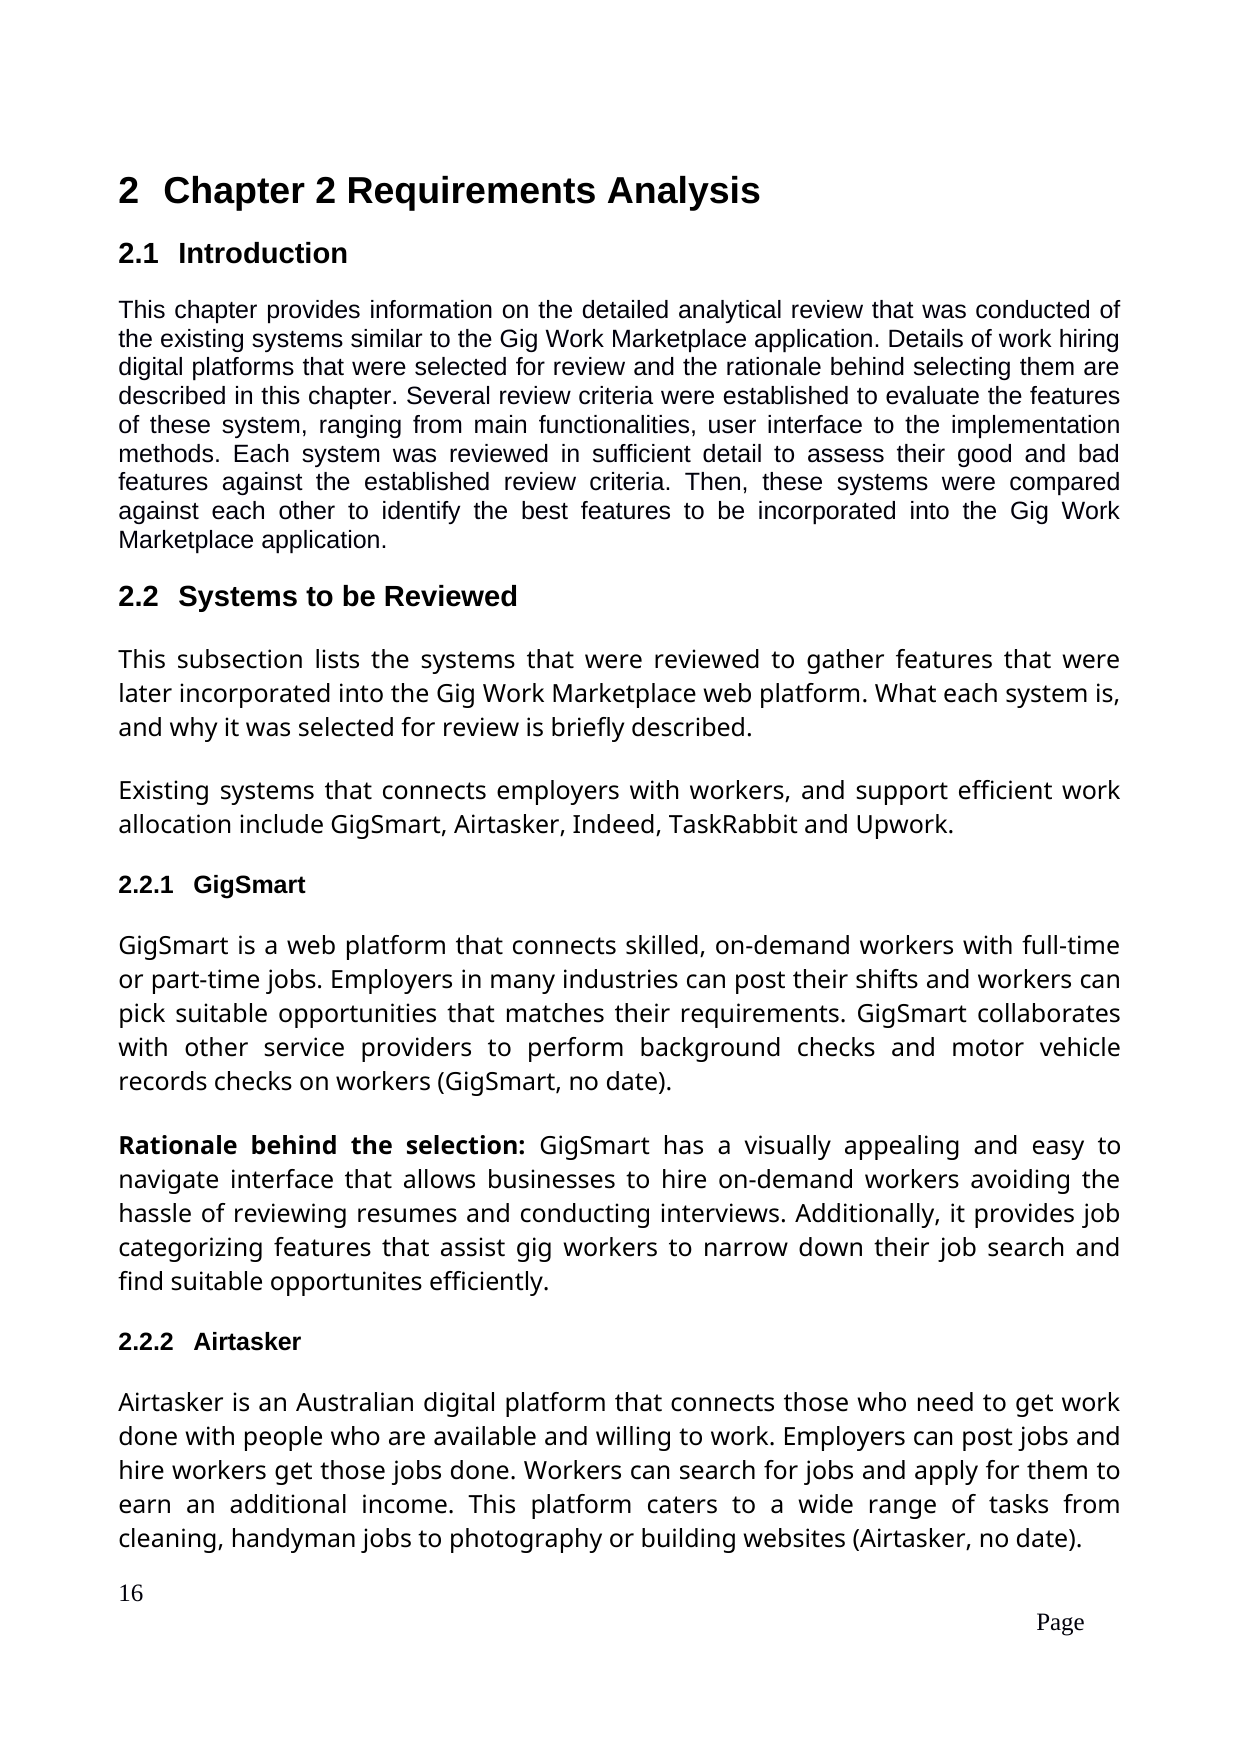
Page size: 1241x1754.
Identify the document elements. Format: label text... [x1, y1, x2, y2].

subtitle Introduction [118, 236, 1122, 270]
text Rationale behind the selection: GigSmart has a visually appealing and easy to navigate interface that allows businesses to hire on-demand workers avoiding the hassle of reviewing resumes and conducting interviews. Additionally, it provides job categorizing features that assist gig workers to narrow down their job search and find suitable opportunites efficiently. [118, 1127, 1122, 1298]
subtitle Airtasker [118, 1327, 1122, 1356]
text Existing systems that connects employers with workers, and support efficient work allocation include GigSmart, Airtasker, Indeed, TaskRabbit and Upwork. [118, 773, 1122, 841]
text Airtasker is an Australian digital platform that connects those who need to get work done with people who are available and willing to work. Employers can post jobs and hire workers get those jobs done. Workers can search for jobs and apply for them to earn an additional income. This platform caters to a wide range of tasks from cleaning, handyman jobs to photography or building websites (Airtasker, no date). [118, 1385, 1122, 1555]
text This chapter provides information on the detailed analytical review that was conducted of the existing systems similar to the Gig Work Marketplace application. Details of work hiring digital platforms that were selected for review and the rationale behind selecting them are described in this chapter. Several review criteria were established to evaluate the features of these system, ranging from main functionalities, user interface to the implementation methods. Each system was reviewed in sufficient detail to assess their good and bad features against the established review criteria. Then, these systems were compared against each other to identify the best features to be incorporated into the Gig Work Marketplace application. [118, 295, 1122, 553]
text GigSmart is a web platform that connects skilled, on-demand workers with full-time or part-time jobs. Employers in many industries can post their shifts and workers can pick suitable opportunities that matches their requirements. GigSmart collaborates with other service providers to perform background checks and motor vehicle records checks on workers (GigSmart, no date). [118, 928, 1122, 1098]
subtitle Chapter 2 Requirements Analysis [118, 168, 1122, 211]
text This subsection lists the systems that were reviewed to gather features that were later incorporated into the Gig Work Marketplace web platform. What each system is, and why it was selected for review is briefly described. [118, 641, 1122, 743]
subtitle GigSmart [118, 870, 1122, 899]
subtitle Systems to be Reviewed [118, 578, 1122, 612]
